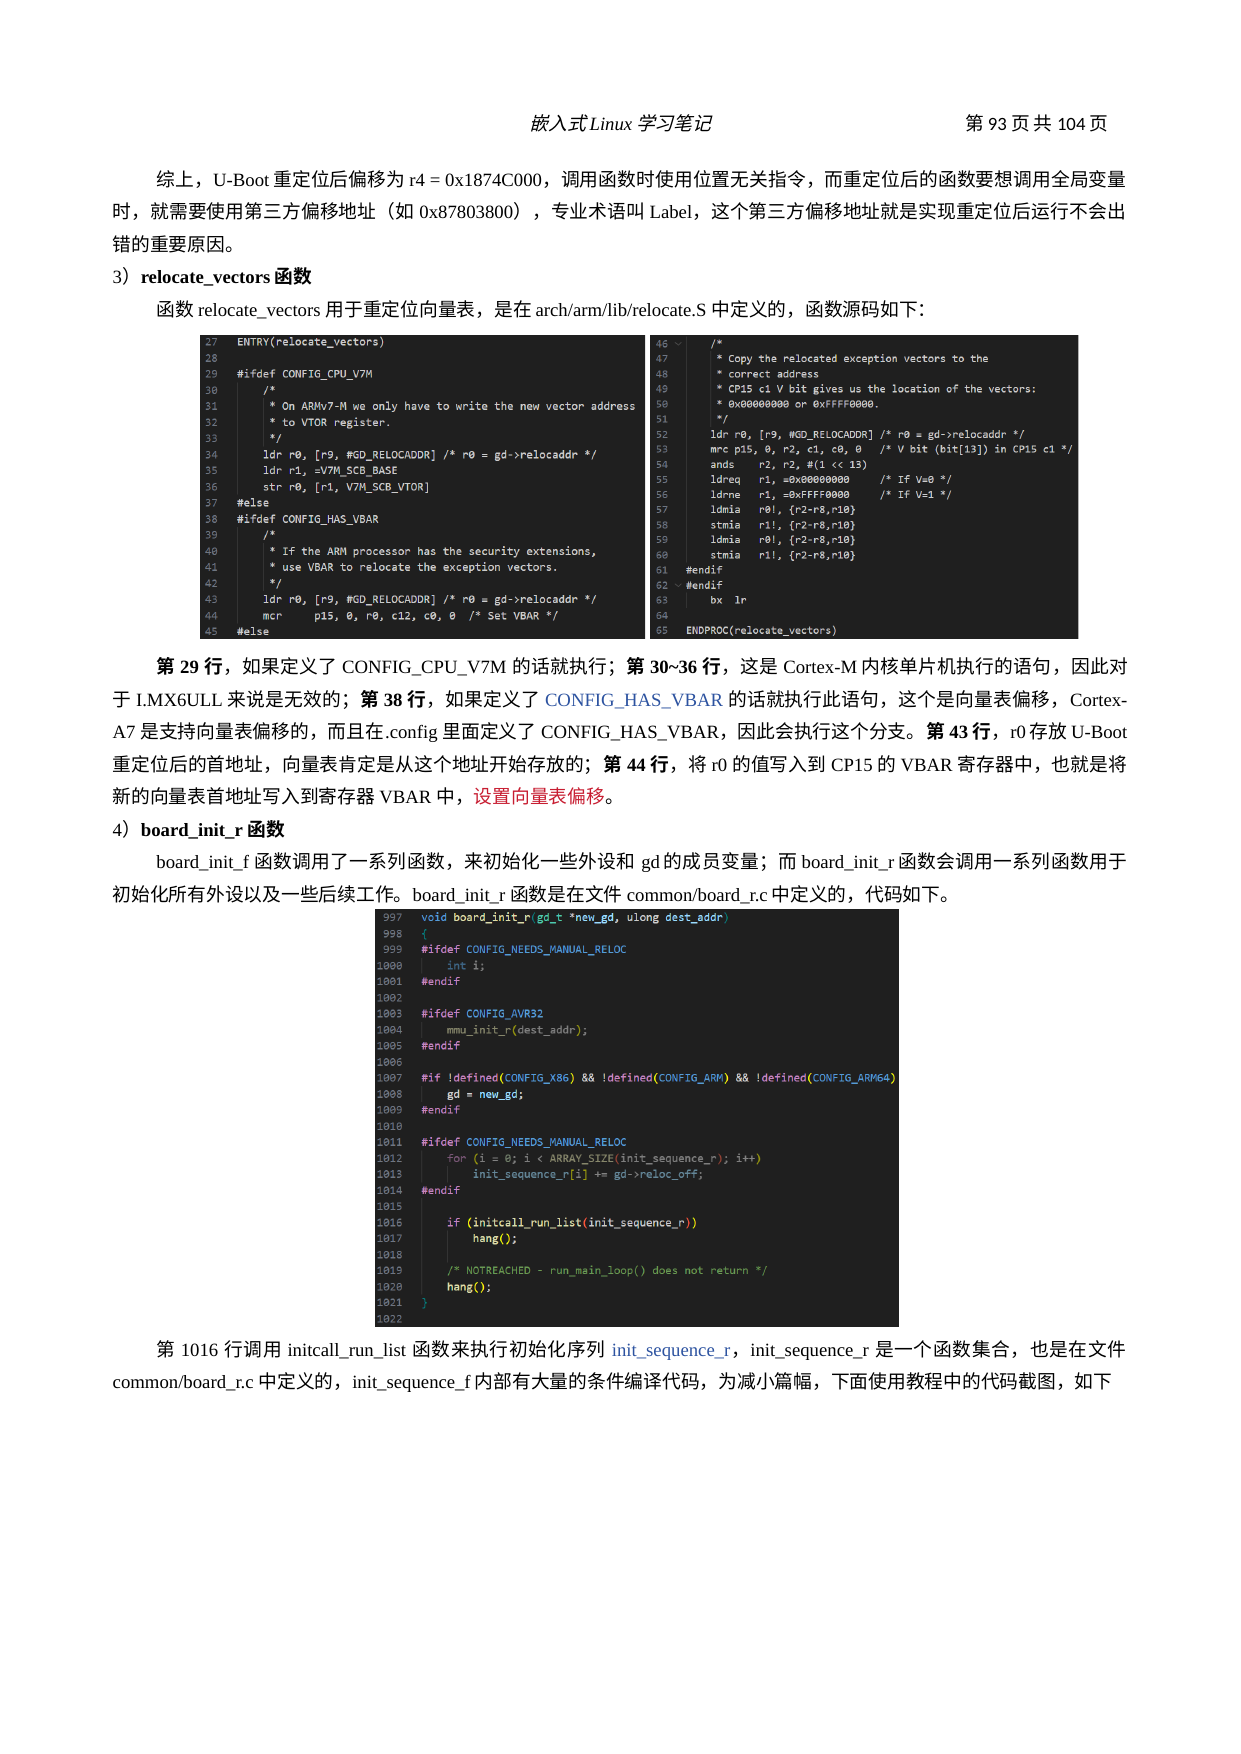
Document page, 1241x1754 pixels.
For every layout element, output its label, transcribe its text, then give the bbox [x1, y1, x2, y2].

text 第 1016 行调用 initcall_run_list 函数来执行初始化序列 init_sequence_r，init_sequence_r 是一个函数集合，也是在文件 common/board_r.c 中定义的，init_sequence_f内部有大量的条件编译代码，为减小篇幅，下面使用教程中的代码截图，如下 [112, 1332, 1128, 1397]
text 第 29 行，如果定义了 CONFIG_CPU_V7M 的话就执行；第 30~36 行，这是 Cortex-M内核单片机执行的语句，因此对于 I.MX6ULL 来说是无效的；第 38 行，如果定义了 CONFIG_HAS_VBAR 的话就执行此语句，这个是向量表偏移，Cortex-A7 是支持向量表偏移的，而且在.config 里面定义了 CONFIG_HAS_VBAR，因此会执行这个分支。第 43 行，r0存放U-Boot重定位后的首地址，向量表肯定是从这个地址开始存放的；第 44 行，将 r0 的值写入到 CP15 的 VBAR 寄存器中，也就是将新的向量表首地址写入到寄存器 VBAR 中，设置向量表偏移。 [112, 649, 1128, 812]
picture [200, 335, 646, 639]
picture [375, 909, 899, 1327]
text 4）board_init_r 函数 [112, 812, 1128, 844]
picture [650, 335, 1079, 639]
text 函数 relocate_vectors 用于重定位向量表，是在arch/arm/lib/relocate.S 中定义的，函数源码如下： [112, 292, 1128, 324]
text 3）relocate_vectors函数 [112, 259, 1128, 292]
text 综上，U-Boot重定位后偏移为r4 = 0x1874C000，调用函数时使用位置无关指令，而重定位后的函数要想调用全局变量时，就需要使用第三方偏移地址（如0x87803800），专业术语叫Label，这个第三方偏移地址就是实现重定位后运行不会出错的重要原因。 [112, 162, 1128, 259]
text board_init_f 函数调用了一系列函数，来初始化一些外设和gd的成员变量；而board_init_r函数会调用一系列函数用于初始化所有外设以及一些后续工作。board_init_r 函数是在文件 common/board_r.c中定义的，代码如下。 [112, 844, 1128, 909]
